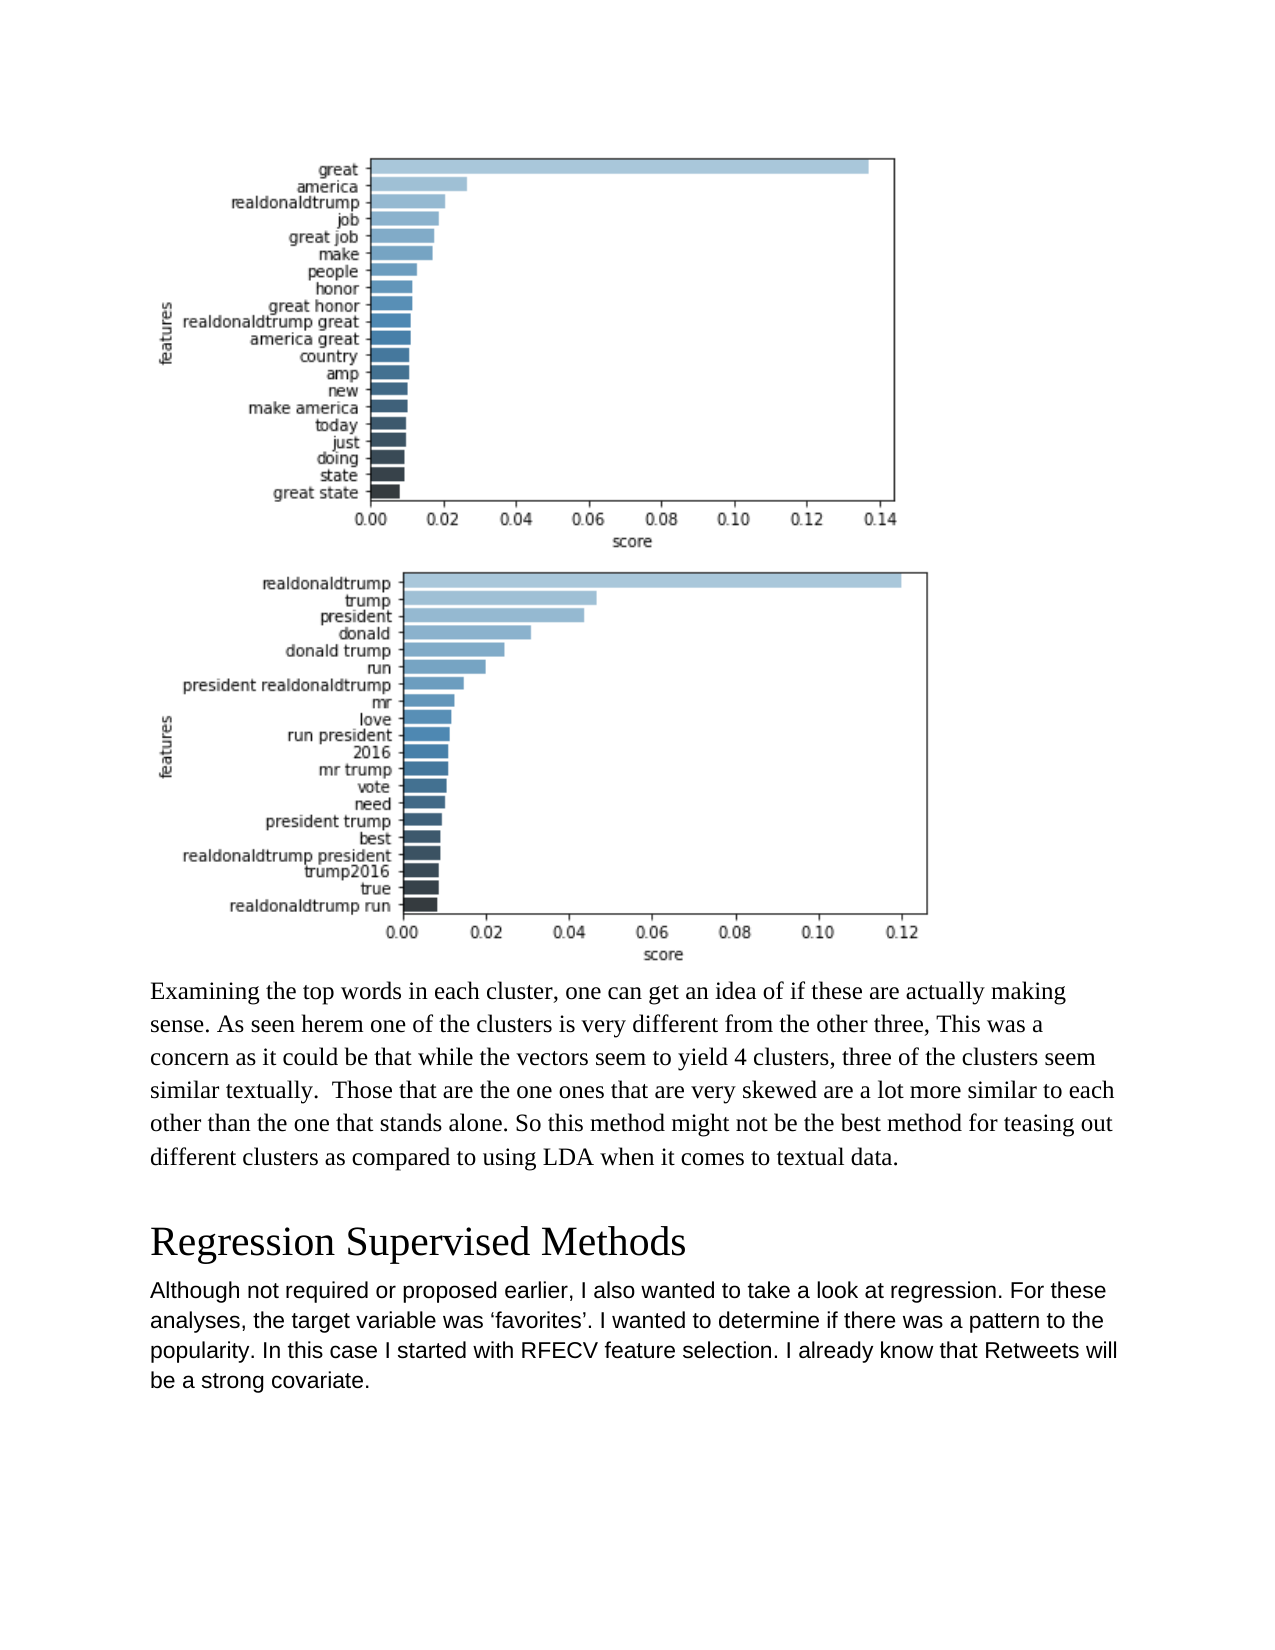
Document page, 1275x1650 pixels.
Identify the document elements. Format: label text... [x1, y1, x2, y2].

text Although not required or proposed earlier, I also wanted to take a look at regression. For these analyses, the target variable was ‘favorites’. I wanted to determine if there was a pattern to the popularity. In this case I started with RFECV feature selection. I already know that Retweets will be a strong covariate. [150, 1277, 1125, 1394]
picture [150, 563, 936, 973]
picture [150, 150, 908, 560]
text Examining the top words in each cluster, one can get an idea of if these are actually making sense. As seen herem one of the clusters is very different from the other three, This was a concern as it could be that while the vectors seem to yield 4 clusters, three of the clusters seem similar textually. Those that are the one ones that are very skewed are a lot more similar to each other than the one that stands alone. So this method might not be the best method for teasing out different clusters as compared to using LDA when it comes to textual data. [150, 976, 1125, 1170]
subtitle Regression Supervised Methods [150, 1216, 1125, 1264]
